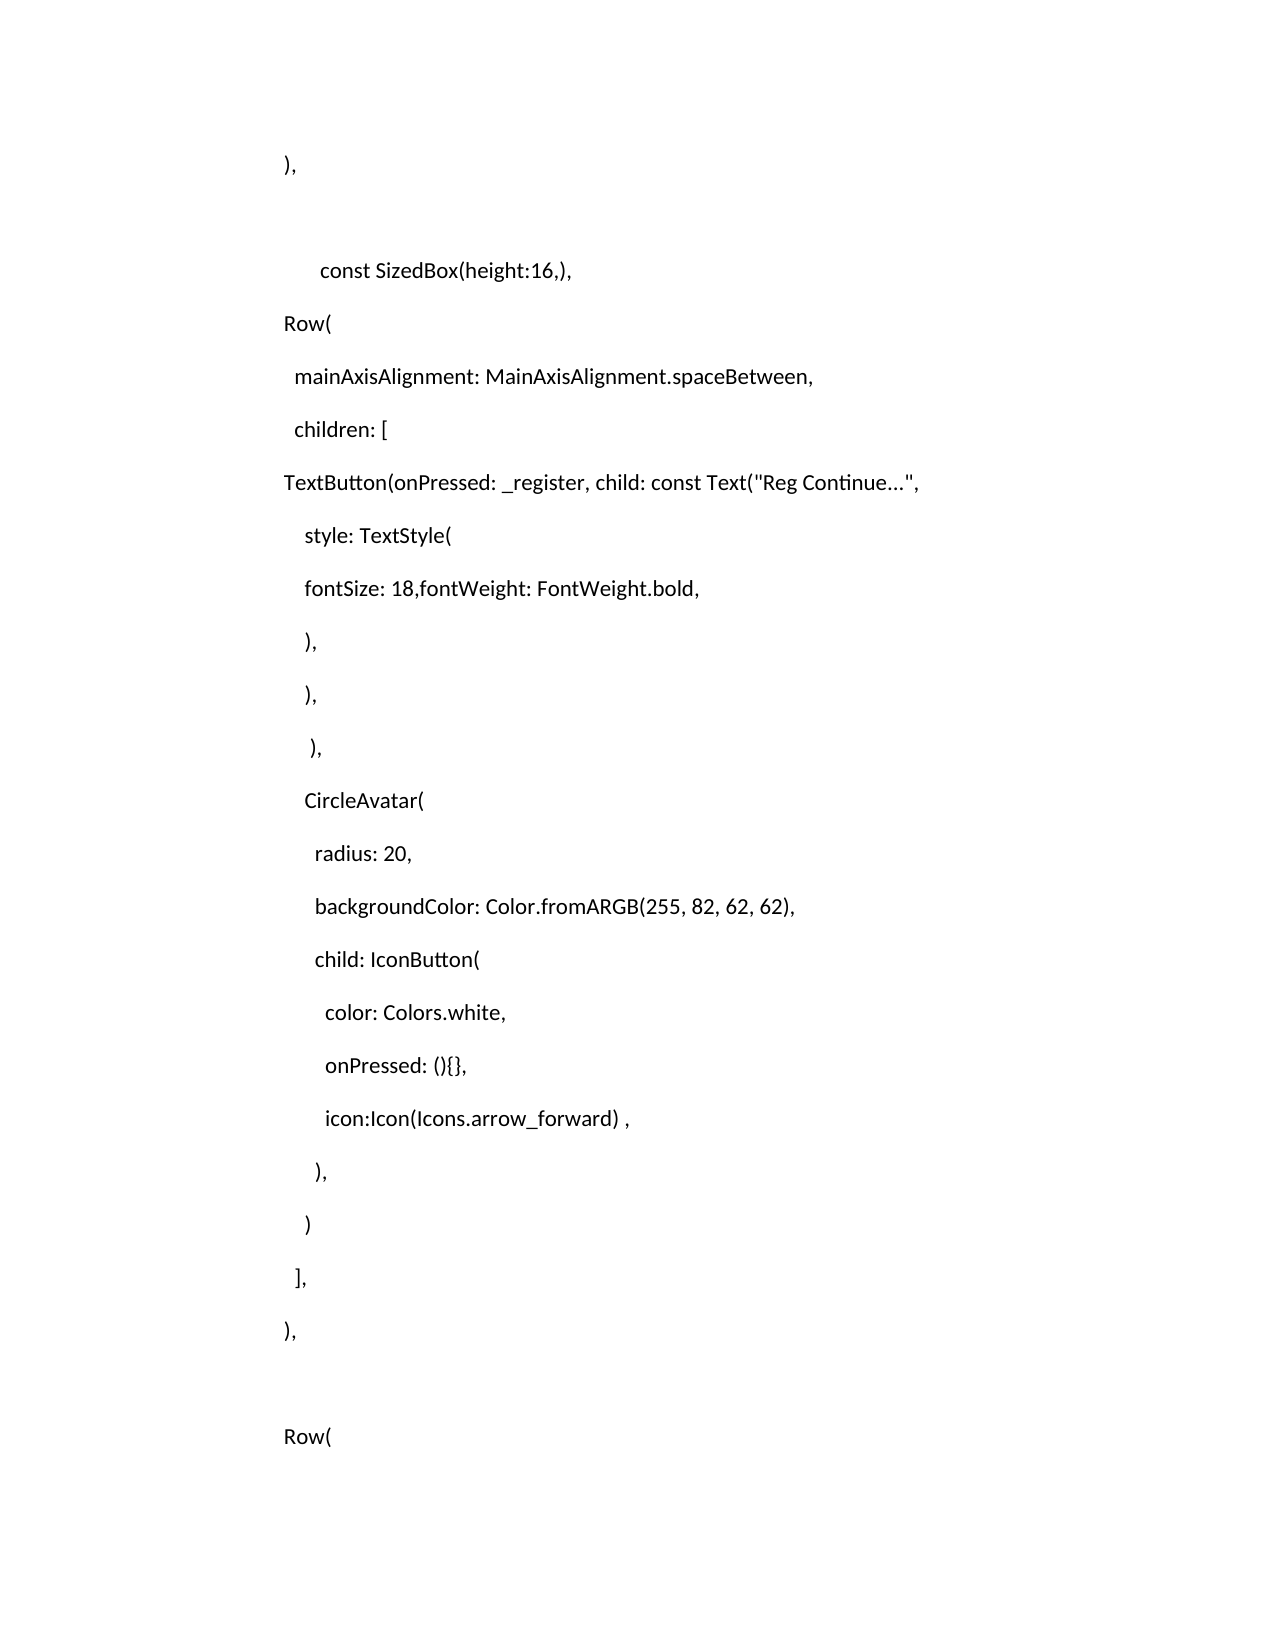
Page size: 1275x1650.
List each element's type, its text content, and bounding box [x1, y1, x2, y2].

text ) [150, 1210, 1125, 1238]
text children: [ [150, 415, 1125, 443]
text TextButton(onPressed: _register, child: const Text("Reg Continue...", [150, 468, 1125, 496]
text Row( [150, 309, 1125, 337]
text ), [150, 680, 1125, 708]
text onPressed: (){}, [150, 1051, 1125, 1079]
text fontSize: 18,fontWeight: FontWeight.bold, [150, 574, 1125, 602]
text ), [150, 1316, 1125, 1344]
text Row( [150, 1422, 1125, 1451]
text style: TextStyle( [150, 521, 1125, 549]
text CircleAvatar( [150, 786, 1125, 814]
text color: Colors.white, [150, 998, 1125, 1026]
text mainAxisAlignment: MainAxisAlignment.spaceBetween, [150, 362, 1125, 390]
text ), [150, 1157, 1125, 1185]
text child: IconButton( [150, 945, 1125, 973]
text const SizedBox(height:16,), [150, 256, 1125, 284]
text icon:Icon(Icons.arrow_forward) , [150, 1104, 1125, 1132]
text backgroundColor: Color.fromARGB(255, 82, 62, 62), [150, 892, 1125, 920]
text ), [150, 627, 1125, 655]
text ), [150, 733, 1125, 761]
text ], [150, 1263, 1125, 1291]
text radius: 20, [150, 839, 1125, 867]
text ), [150, 150, 1125, 178]
